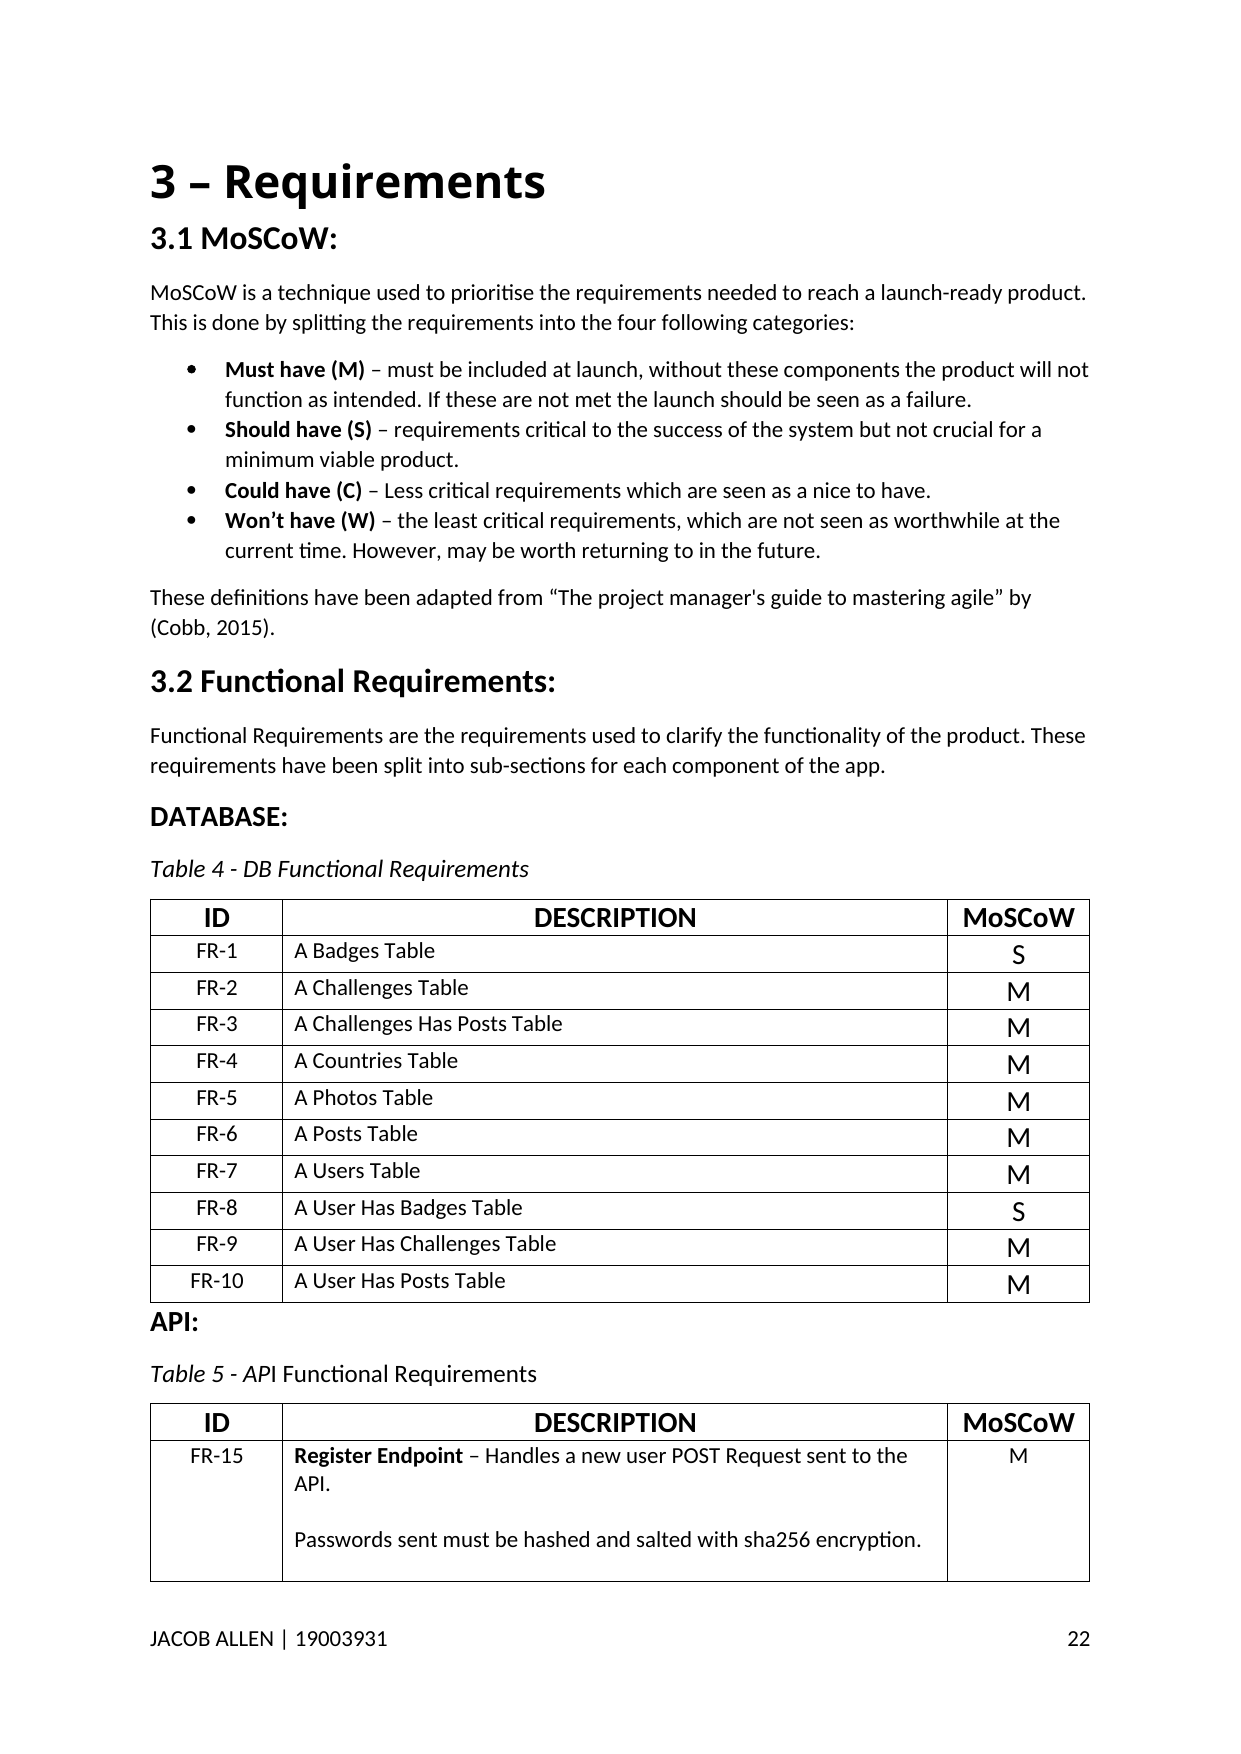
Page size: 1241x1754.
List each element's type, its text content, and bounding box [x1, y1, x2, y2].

table_cell FR-4 [151, 1046, 282, 1082]
table_cell A User Has Challenges Table [283, 1230, 947, 1265]
table_header ID [151, 1404, 282, 1440]
table_cell M [948, 1083, 1089, 1118]
table_cell A Users Table [283, 1156, 947, 1192]
text API: [150, 1303, 1090, 1338]
table_cell A Photos Table [283, 1083, 947, 1118]
table_cell FR-10 [151, 1266, 282, 1302]
list Should have (S) – requirements critical to the success of the system but not crucial for a minimum viable product. [187, 415, 1090, 474]
table_cell FR-2 [151, 973, 282, 1008]
table_cell A Badges Table [283, 936, 947, 972]
table_header DESCRIPTION [283, 1404, 947, 1440]
table_cell M [948, 1010, 1089, 1045]
table_cell M [948, 1441, 1089, 1581]
text 3.2 Functional Requirements: [150, 660, 1090, 701]
table_cell FR-9 [151, 1230, 282, 1265]
table_header DESCRIPTION [283, 900, 947, 935]
table_cell FR-6 [151, 1120, 282, 1155]
table_header ID [151, 900, 282, 935]
table_cell A User Has Posts Table [283, 1266, 947, 1302]
table_cell A User Has Badges Table [283, 1193, 947, 1228]
table_cell FR-15 [151, 1441, 282, 1581]
list Won’t have (W) – the least critical requirements, which are not seen as worthwhile at the current time. However, may be worth returning to in the future. [187, 506, 1090, 564]
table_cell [283, 1441, 947, 1581]
table_cell A Posts Table [283, 1120, 947, 1155]
text Table 4 - DB Functional Requirements [150, 853, 1090, 883]
table_header MoSCoW [948, 1404, 1089, 1440]
table_cell M [948, 1156, 1089, 1192]
table_cell M [948, 1230, 1089, 1265]
table_cell FR-7 [151, 1156, 282, 1192]
table_cell FR-1 [151, 936, 282, 972]
table_cell A Challenges Table [283, 973, 947, 1008]
subtitle 3 – Requirements [150, 150, 1090, 212]
table_cell A Countries Table [283, 1046, 947, 1082]
table_cell S [948, 936, 1089, 972]
table_cell M [948, 1046, 1089, 1082]
text These definitions have been adapted from “The project manager's guide to mastering agile” by (Cobb, 2015). [150, 583, 1090, 641]
table_cell S [948, 1193, 1089, 1228]
list Could have (C) – Less critical requirements which are seen as a nice to have. [187, 476, 1090, 504]
table_cell FR-5 [151, 1083, 282, 1118]
list Must have (M) – must be included at launch, without these components the product will not function as intended. If these are not met the launch should be seen as a failure. [187, 355, 1090, 413]
table_cell M [948, 1120, 1089, 1155]
table_cell FR-3 [151, 1010, 282, 1045]
text Table 5 - API Functional Requirements [150, 1358, 1090, 1388]
table_cell M [948, 973, 1089, 1008]
table_cell FR-8 [151, 1193, 282, 1228]
table_header MoSCoW [948, 900, 1089, 935]
text Functional Requirements are the requirements used to clarify the functionality of the product. These requirements have been split into sub-sections for each component of the app. [150, 721, 1090, 779]
table_cell A Challenges Has Posts Table [283, 1010, 947, 1045]
text DATABASE: [150, 798, 1090, 833]
text 3.1 MoSCoW: [150, 217, 1090, 258]
text MoSCoW is a technique used to prioritise the requirements needed to reach a launch-ready product. This is done by splitting the requirements into the four following categories: [150, 278, 1090, 336]
table_cell M [948, 1266, 1089, 1302]
